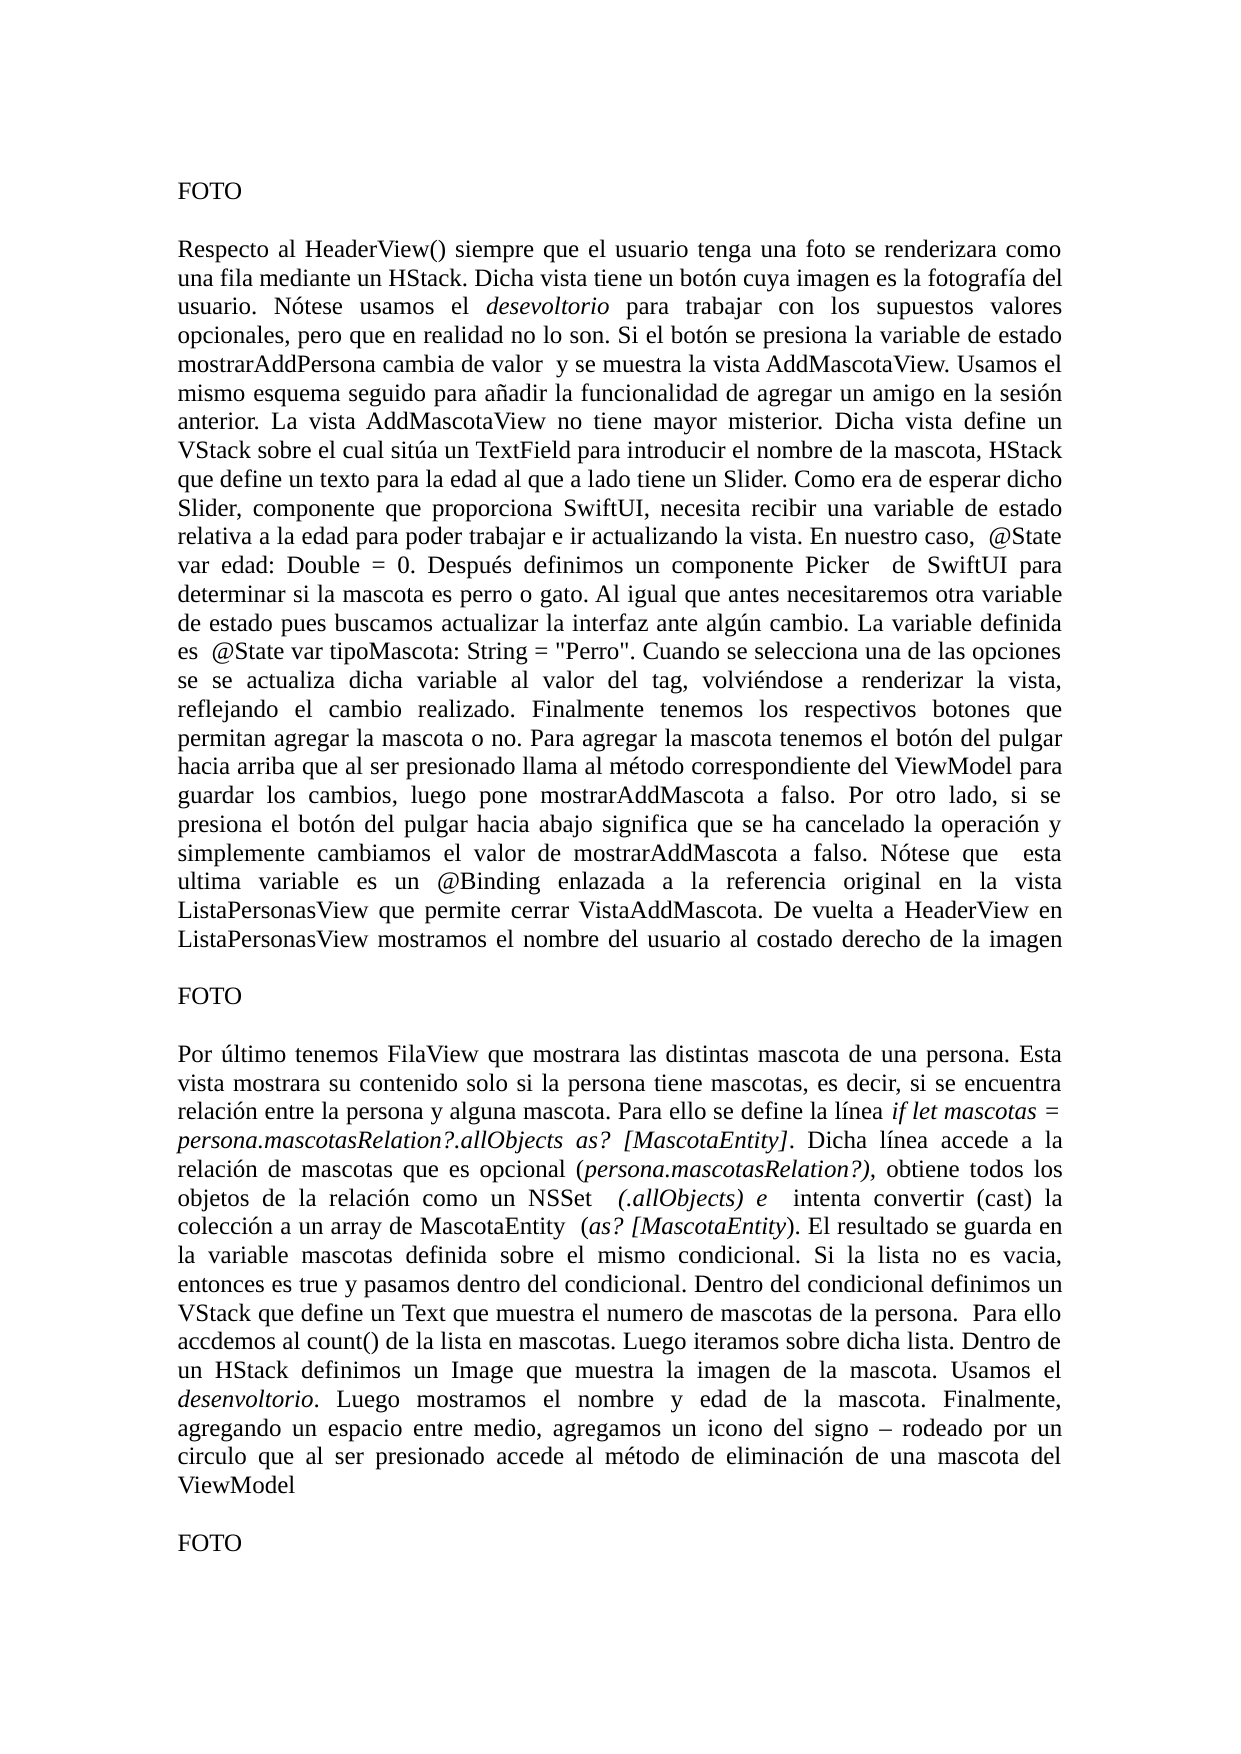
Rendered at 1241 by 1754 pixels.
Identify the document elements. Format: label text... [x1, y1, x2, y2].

text FOTO [177, 176, 1063, 205]
text Respecto al HeaderView() siempre que el usuario tenga una foto se renderizara como una fila mediante un HStack. Dicha vista tiene un botón cuya imagen es la fotografía del usuario. Nótese usamos el desevoltorio para trabajar con los supuestos valores opcionales, pero que en realidad no lo son. Si el botón se presiona la variable de estado mostrarAddPersona cambia de valor y se muestra la vista AddMascotaView. Usamos el mismo esquema seguido para añadir la funcionalidad de agregar un amigo en la sesión anterior. La vista AddMascotaView no tiene mayor misterior. Dicha vista define un VStack sobre el cual sitúa un TextField para introducir el nombre de la mascota, HStack que define un texto para la edad al que a lado tiene un Slider. Como era de esperar dicho Slider, componente que proporciona SwiftUI, necesita recibir una variable de estado relativa a la edad para poder trabajar e ir actualizando la vista. En nuestro caso, @State var edad: Double = 0. Después definimos un componente Picker de SwiftUI para determinar si la mascota es perro o gato. Al igual que antes necesitaremos otra variable de estado pues buscamos actualizar la interfaz ante algún cambio. La variable definida es @State var tipoMascota: String = "Perro". Cuando se selecciona una de las opciones se se actualiza dicha variable al valor del tag, volviéndose a renderizar la vista, reflejando el cambio realizado. Finalmente tenemos los respectivos botones que permitan agregar la mascota o no. Para agregar la mascota tenemos el botón del pulgar hacia arriba que al ser presionado llama al método correspondiente del ViewModel para guardar los cambios, luego pone mostrarAddMascota a falso. Por otro lado, si se presiona el botón del pulgar hacia abajo significa que se ha cancelado la operación y simplemente cambiamos el valor de mostrarAddMascota a falso. Nótese que esta ultima variable es un @Binding enlazada a la referencia original en la vista ListaPersonasView que permite cerrar VistaAddMascota. De vuelta a HeaderView en ListaPersonasView mostramos el nombre del usuario al costado derecho de la imagen FOTO [177, 234, 1063, 1010]
text Por último tenemos FilaView que mostrara las distintas mascota de una persona. Esta vista mostrara su contenido solo si la persona tiene mascotas, es decir, si se encuentra relación entre la persona y alguna mascota. Para ello se define la línea if let mascotas = persona.mascotasRelation?.allObjects as? [MascotaEntity]. Dicha línea accede a la relación de mascotas que es opcional (persona.mascotasRelation?), obtiene todos los objetos de la relación como un NSSet (.allObjects) e intenta convertir (cast) la colección a un array de MascotaEntity (as? [MascotaEntity). El resultado se guarda en la variable mascotas definida sobre el mismo condicional. Si la lista no es vacia, entonces es true y pasamos dentro del condicional. Dentro del condicional definimos un VStack que define un Text que muestra el numero de mascotas de la persona. Para ello accdemos al count() de la lista en mascotas. Luego iteramos sobre dicha lista. Dentro de un HStack definimos un Image que muestra la imagen de la mascota. Usamos el desenvoltorio. Luego mostramos el nombre y edad de la mascota. Finalmente, agregando un espacio entre medio, agregamos un icono del signo – rodeado por un circulo que al ser presionado accede al método de eliminación de una mascota del ViewModel [177, 1039, 1063, 1499]
text FOTO [177, 1499, 1063, 1556]
